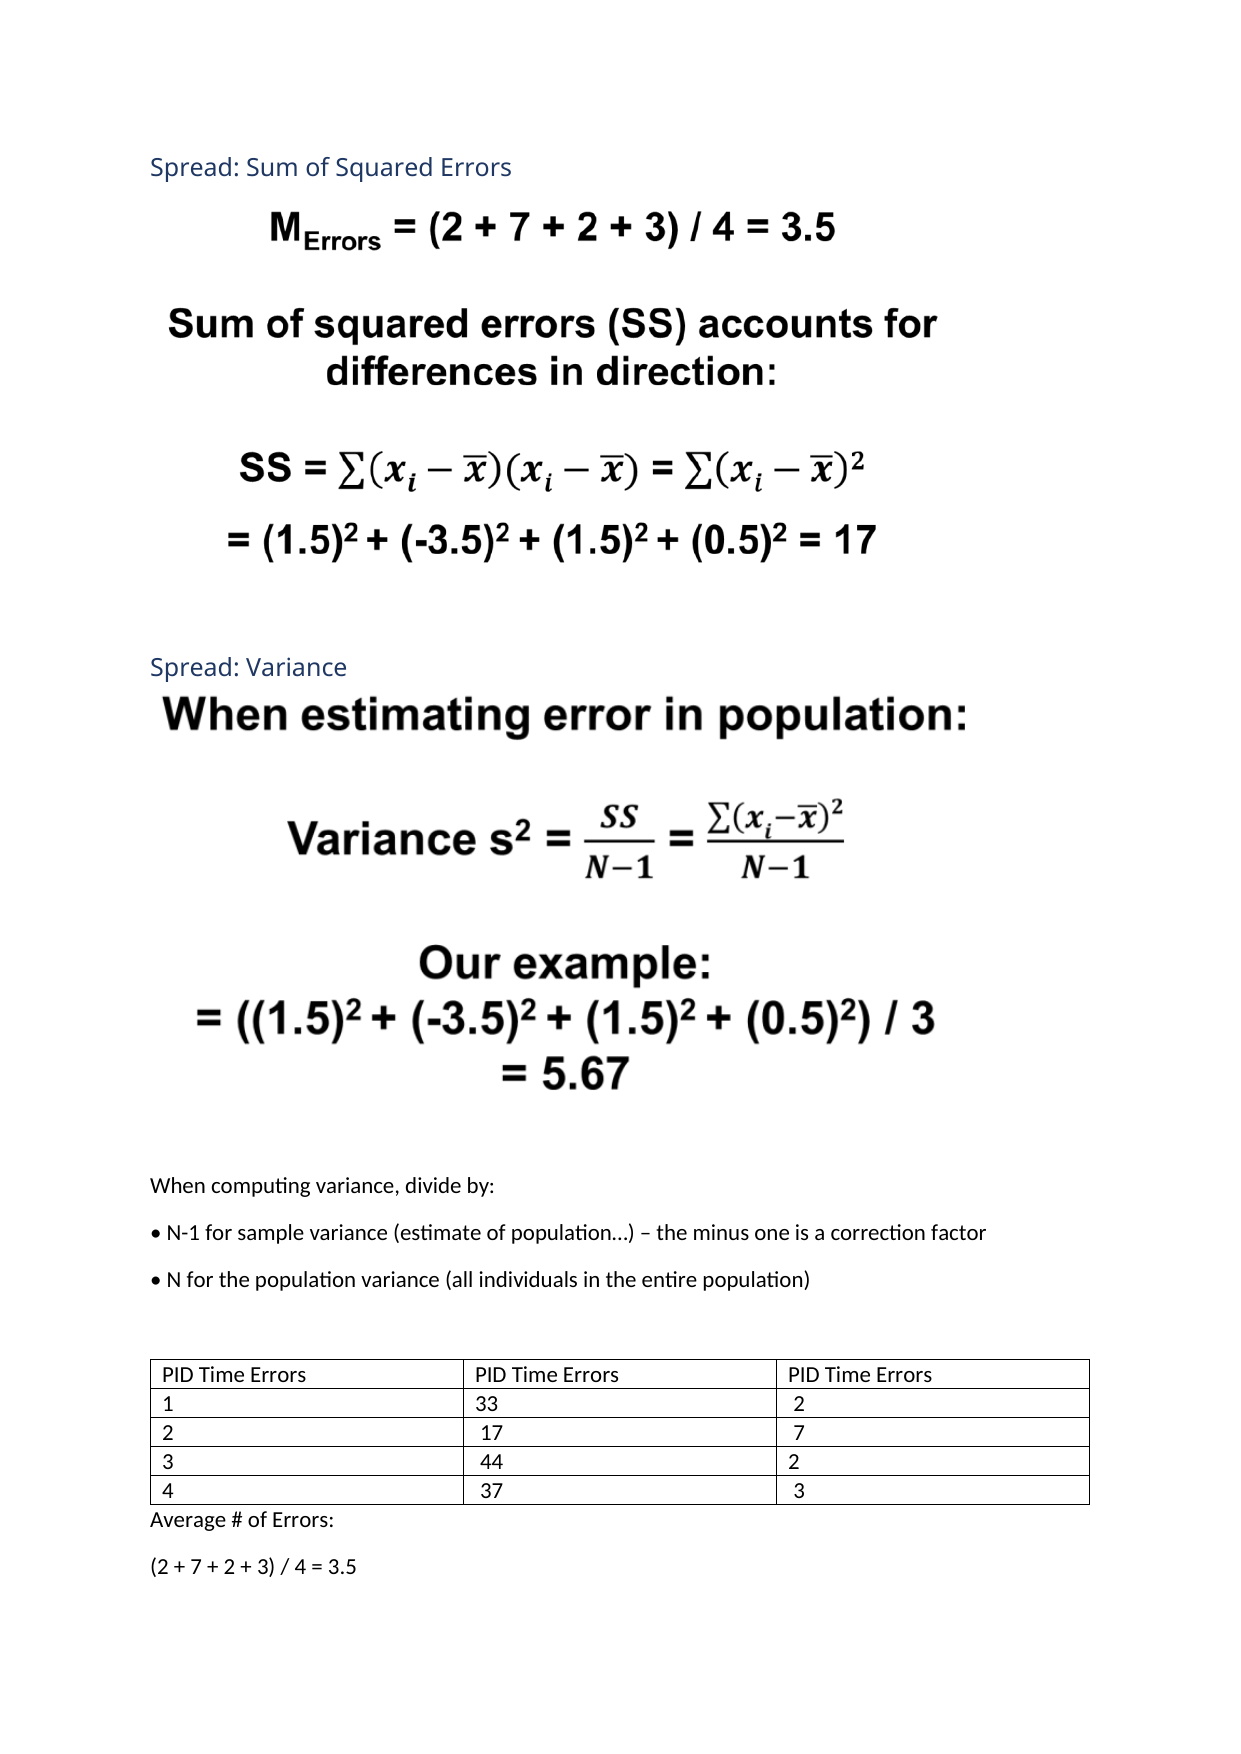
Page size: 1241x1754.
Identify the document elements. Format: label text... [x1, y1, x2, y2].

table_cell 2 [777, 1447, 1089, 1475]
subtitle Spread: Sum of Squared Errors [150, 150, 1090, 184]
table_cell 2 [151, 1418, 463, 1446]
table_header PID Time Errors [777, 1360, 1089, 1388]
table_header PID Time Errors [151, 1360, 463, 1388]
table_cell 7 [777, 1418, 1089, 1446]
table_cell 3 [777, 1476, 1089, 1504]
picture [150, 686, 979, 1106]
table_header PID Time Errors [464, 1360, 776, 1388]
text Average # of Errors: [150, 1505, 1090, 1533]
table_cell 4 [151, 1476, 463, 1504]
table_cell 2 [777, 1389, 1089, 1417]
text (2 + 7 + 2 + 3) / 4 = 3.5 [150, 1552, 1090, 1580]
picture [150, 186, 950, 584]
table_cell 17 [464, 1418, 776, 1446]
table_cell 3 [151, 1447, 463, 1475]
text • N for the population variance (all individuals in the entire population) [150, 1265, 1090, 1293]
table_cell 33 [464, 1389, 776, 1417]
subtitle Spread: Variance [150, 649, 1090, 683]
table_cell 44 [464, 1447, 776, 1475]
table_cell 37 [464, 1476, 776, 1504]
text • N-1 for sample variance (estimate of population…) – the minus one is a correction factor [150, 1218, 1090, 1246]
text When computing variance, divide by: [150, 1171, 1090, 1199]
table_cell 1 [151, 1389, 463, 1417]
